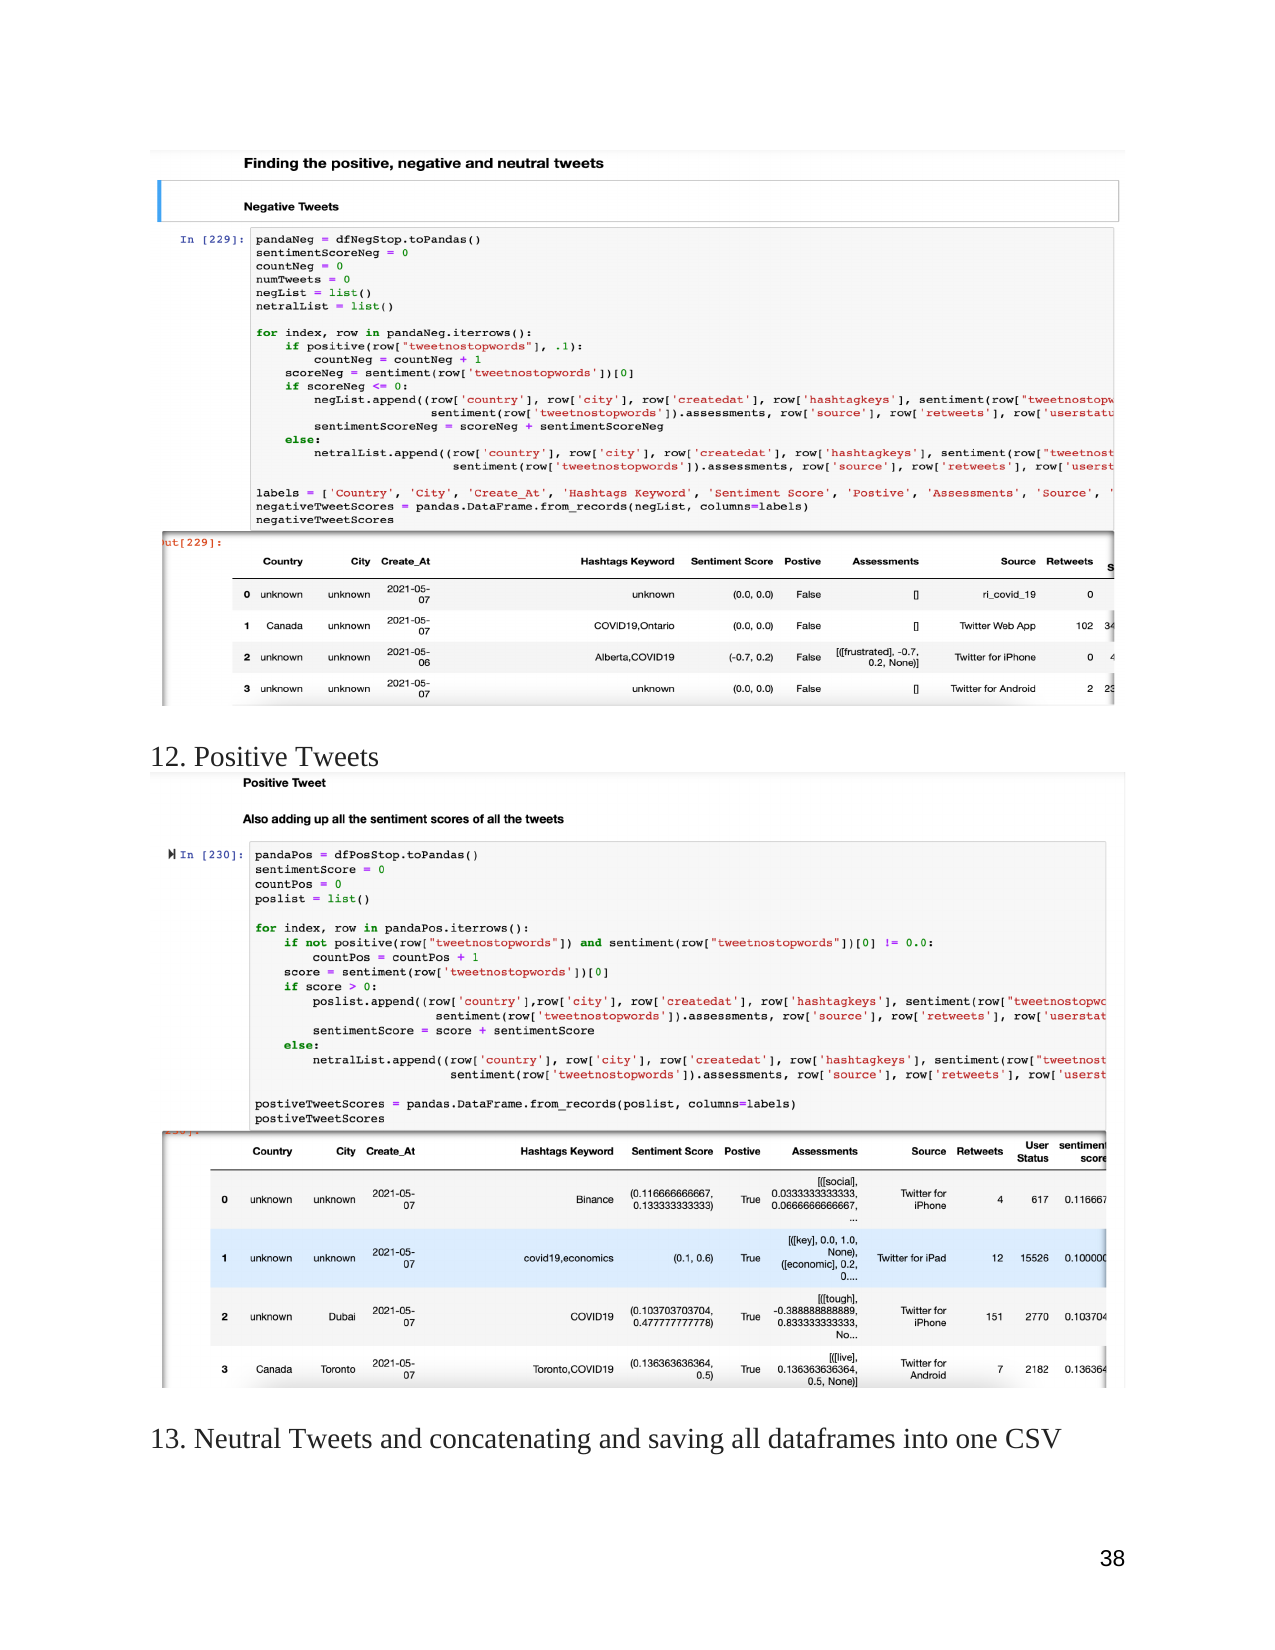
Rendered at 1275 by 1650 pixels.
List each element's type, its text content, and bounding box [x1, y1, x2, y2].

picture [150, 772, 1125, 1388]
text 13. Neutral Tweets and concatenating and saving all dataframes into one CSV [150, 1421, 1125, 1454]
picture [150, 150, 1125, 706]
text 12. Positive Tweets [150, 739, 1125, 772]
